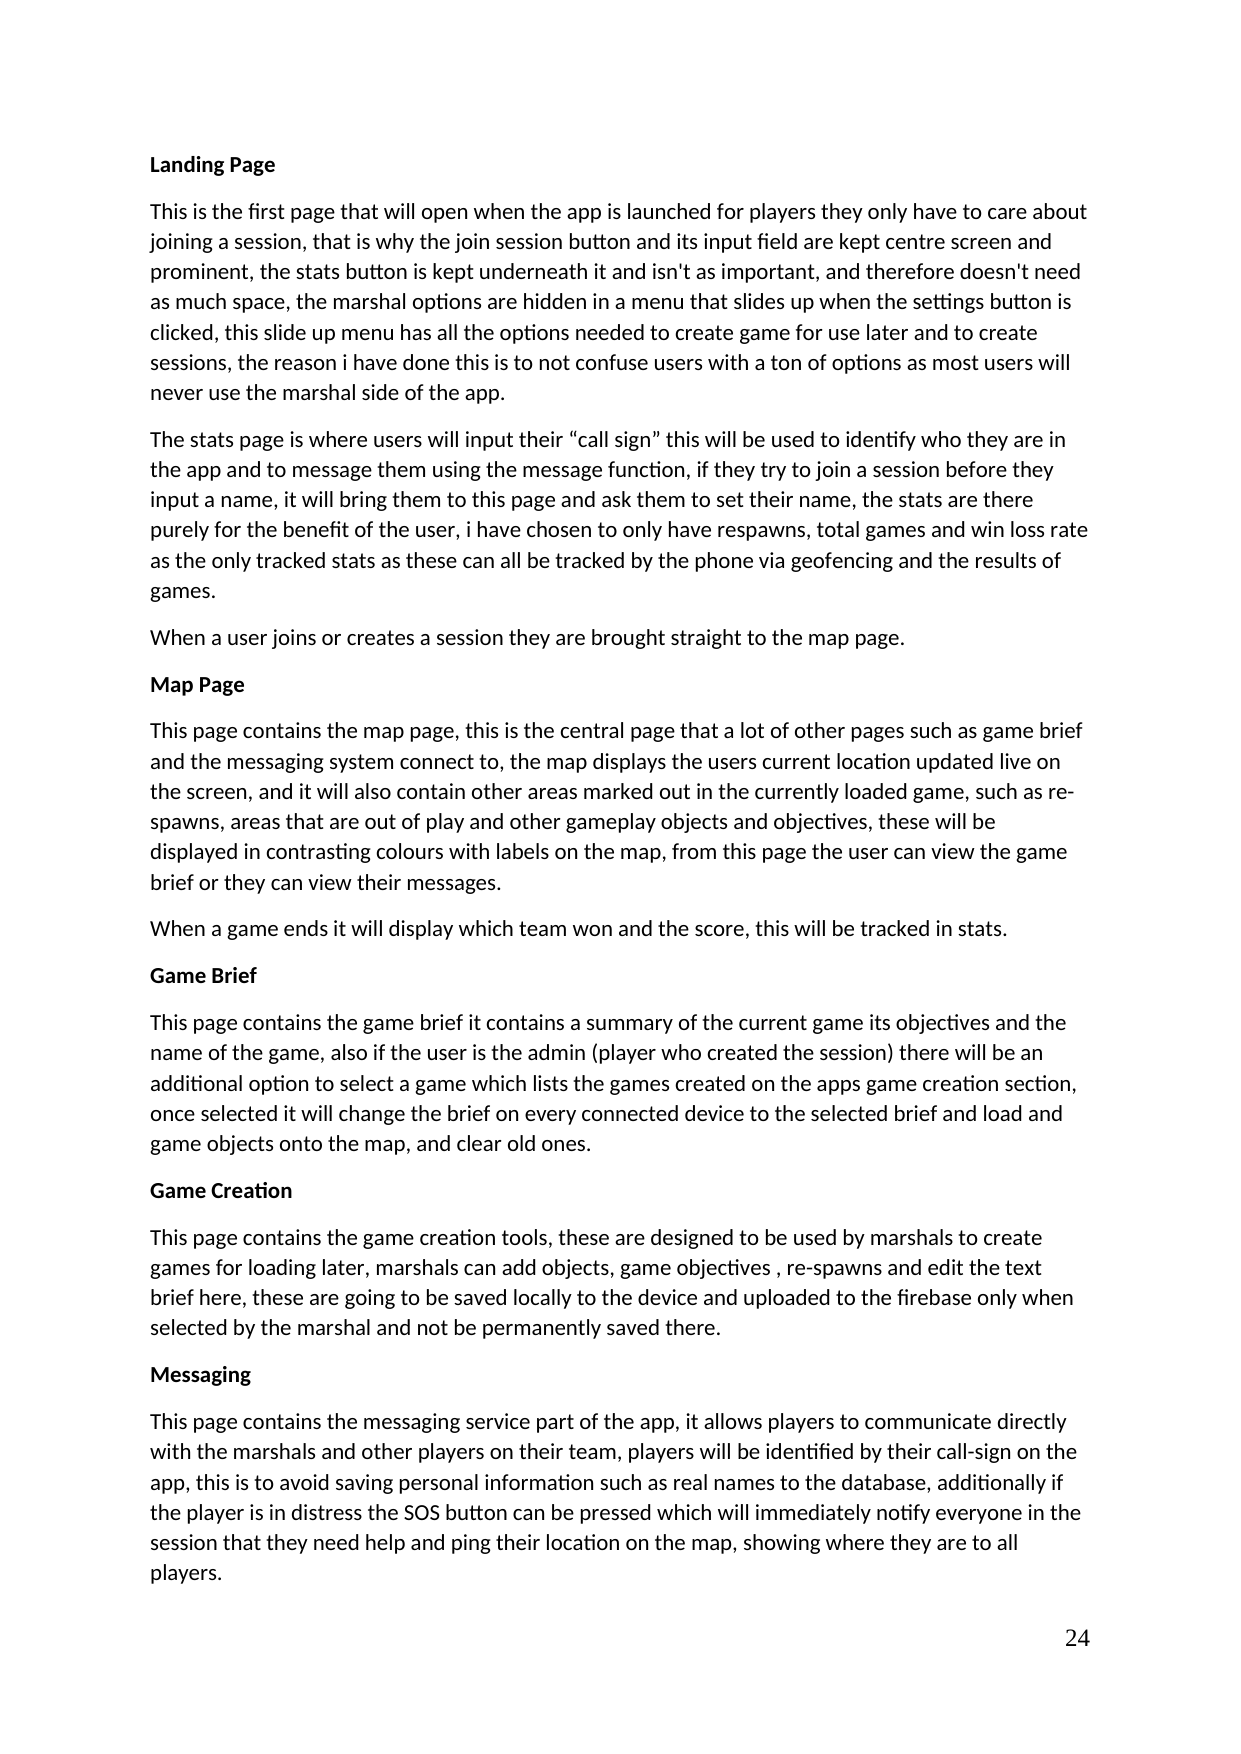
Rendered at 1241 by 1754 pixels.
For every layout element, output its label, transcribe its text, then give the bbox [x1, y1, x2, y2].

text When a game ends it will display which team won and the score, this will be tracked in stats. [150, 914, 1090, 943]
text This page contains the game creation tools, these are designed to be used by marshals to create games for loading later, marshals can add objects, game objectives , re-spawns and edit the text brief here, these are going to be saved locally to the device and uploaded to the firebase only when selected by the marshal and not be permanently saved there. [150, 1223, 1090, 1342]
text When a user joins or creates a session they are brought straight to the map page. [150, 623, 1090, 651]
text This page contains the map page, this is the central page that a lot of other pages such as game brief and the messaging system connect to, the map displays the users current location updated live on the screen, and it will also contain other areas marked out in the currently loaded game, such as re-spawns, areas that are out of play and other gameplay objects and objectives, these will be displayed in contrasting colours with labels on the map, from this page the user can view the game brief or they can view their messages. [150, 717, 1090, 896]
text This is the first page that will open when the app is launched for players they only have to care about joining a session, that is why the join session button and its input field are kept centre screen and prominent, the stats button is kept underneath it and isn't as important, and therefore doesn't need as much space, the marshal options are hidden in a menu that slides up when the settings button is clicked, this slide up menu has all the options needed to create game for use later and to create sessions, the reason i have done this is to not confuse users with a ton of options as most users will never use the marshal side of the app. [150, 197, 1090, 406]
text Messaging [150, 1360, 1090, 1388]
text This page contains the game brief it contains a summary of the current game its objectives and the name of the game, also if the user is the admin (player who created the session) there will be an additional option to select a game which lists the games created on the apps game creation section, once selected it will change the brief on every connected device to the selected brief and load and game objects onto the map, and clear old ones. [150, 1008, 1090, 1157]
text Game Creation [150, 1176, 1090, 1204]
text Game Brief [150, 961, 1090, 989]
text This page contains the messaging service part of the app, it allows players to communicate directly with the marshals and other players on their team, players will be identified by their call-sign on the app, this is to avoid saving personal information such as real names to the database, additionally if the player is in distress the SOS button can be pressed which will immediately notify everyone in the session that they need help and ping their location on the map, showing where they are to all players. [150, 1407, 1090, 1586]
text The stats page is where users will input their “call sign” this will be used to identify who they are in the app and to message them using the message function, if they try to join a session before they input a name, it will bring them to this page and ask them to set their name, the stats are there purely for the benefit of the user, i have chosen to only have respawns, total games and win loss rate as the only tracked stats as these can all be tracked by the phone via geofencing and the results of games. [150, 425, 1090, 604]
text Landing Page [150, 150, 1090, 178]
text Map Page [150, 670, 1090, 698]
